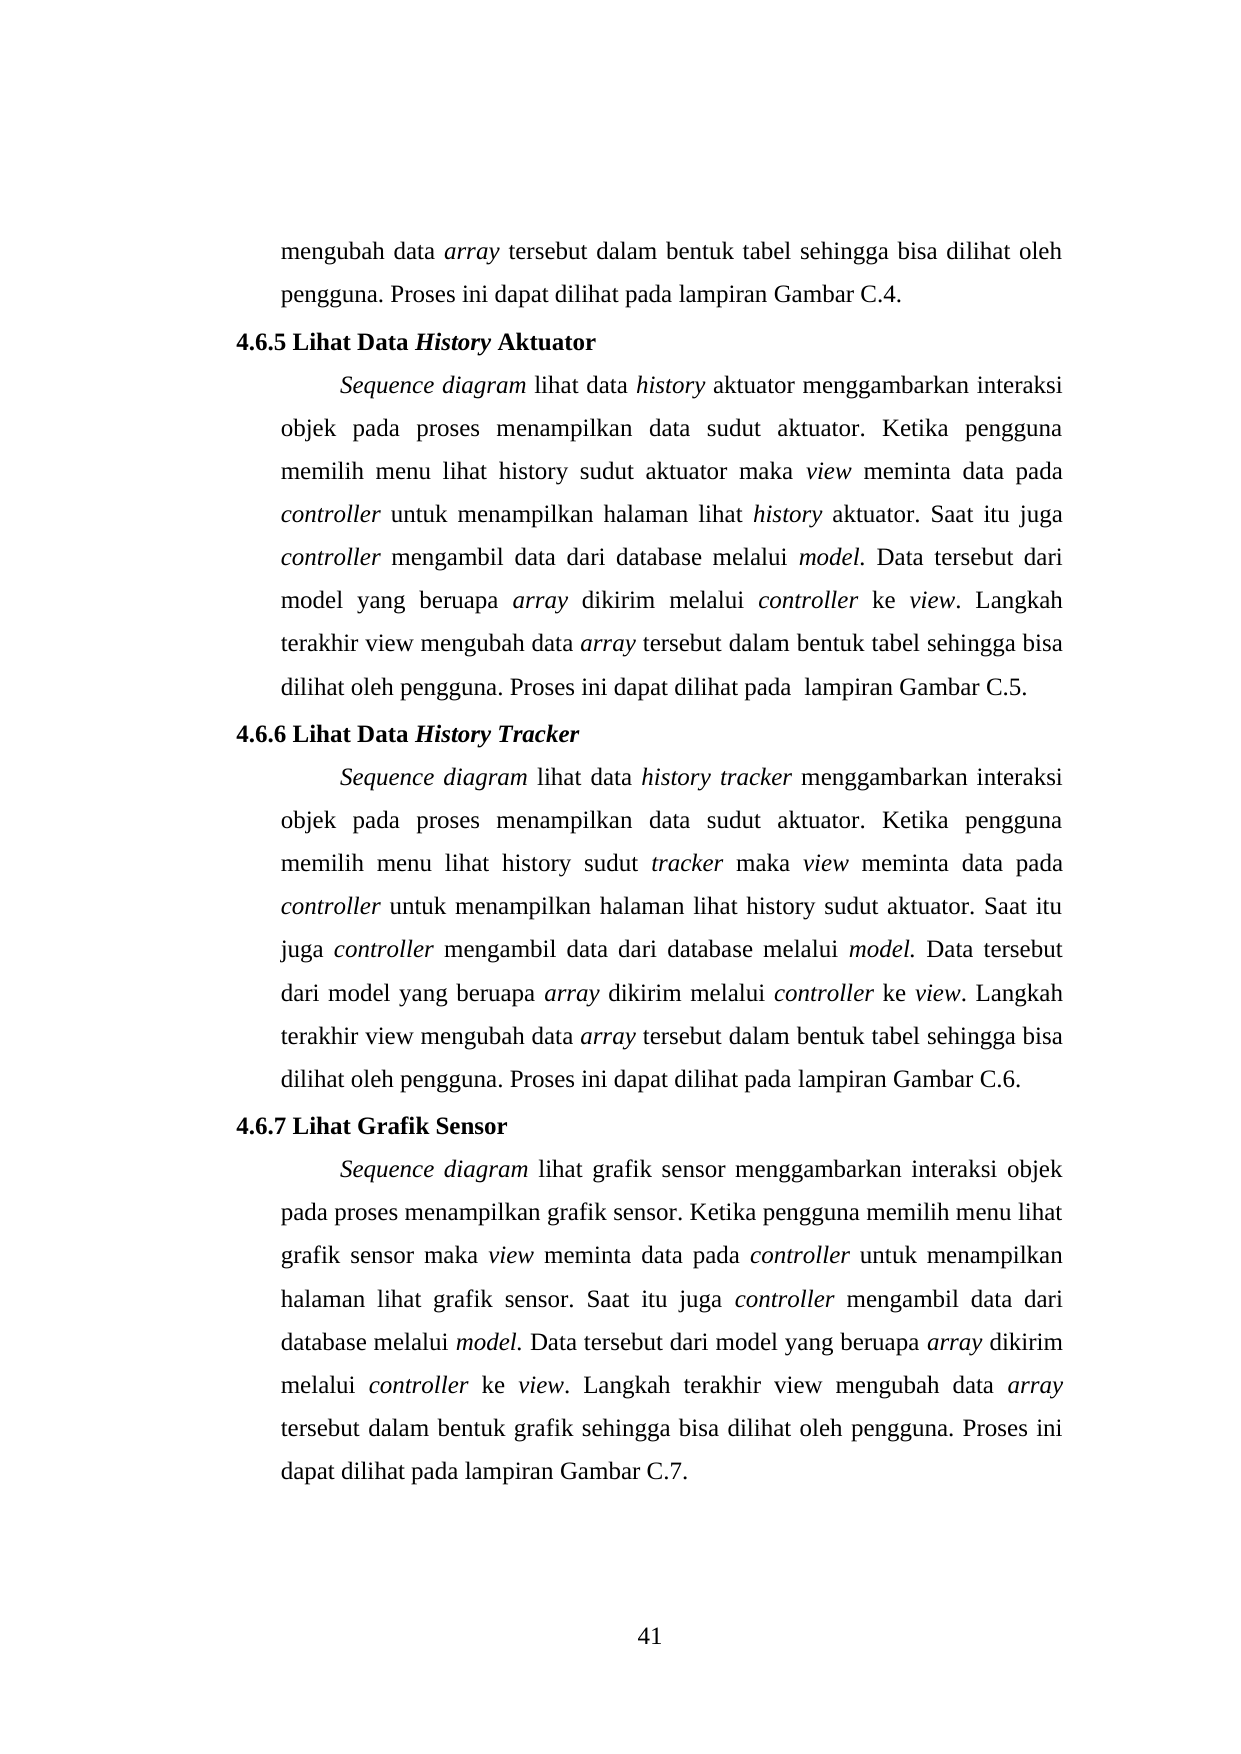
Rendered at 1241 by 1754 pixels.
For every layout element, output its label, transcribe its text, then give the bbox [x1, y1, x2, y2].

text Sequence diagram lihat data history aktuator menggambarkan interaksi objek pada proses menampilkan data sudut aktuator. Ketika pengguna memilih menu lihat history sudut aktuator maka view meminta data pada controller untuk menampilkan halaman lihat history aktuator. Saat itu juga controller mengambil data dari database melalui model. Data tersebut dari model yang beruapa array dikirim melalui controller ke view. Langkah terakhir view mengubah data array tersebut dalam bentuk tabel sehingga bisa dilihat oleh pengguna. Proses ini dapat dilihat pada lampiran Gambar C.5. [281, 370, 1063, 700]
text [281, 236, 1063, 308]
text Sequence diagram lihat data history tracker menggambarkan interaksi objek pada proses menampilkan data sudut aktuator. Ketika pengguna memilih menu lihat history sudut tracker maka view meminta data pada controller untuk menampilkan halaman lihat history sudut aktuator. Saat itu juga controller mengambil data dari database melalui model. Data tersebut dari model yang beruapa array dikirim melalui controller ke view. Langkah terakhir view mengubah data array tersebut dalam bentuk tabel sehingga bisa dilihat oleh pengguna. Proses ini dapat dilihat pada lampiran Gambar C.6. [281, 762, 1063, 1093]
subtitle Lihat Grafik Sensor [236, 1111, 1063, 1140]
subtitle Lihat Data History Tracker [236, 719, 1063, 748]
text Sequence diagram lihat grafik sensor menggambarkan interaksi objek pada proses menampilkan grafik sensor. Ketika pengguna memilih menu lihat grafik sensor maka view meminta data pada controller untuk menampilkan halaman lihat grafik sensor. Saat itu juga controller mengambil data dari database melalui model. Data tersebut dari model yang beruapa array dikirim melalui controller ke view. Langkah terakhir view mengubah data array tersebut dalam bentuk grafik sehingga bisa dilihat oleh pengguna. Proses ini dapat dilihat pada lampiran Gambar C.7. [281, 1154, 1063, 1485]
subtitle Lihat Data History Aktuator [236, 327, 1063, 355]
